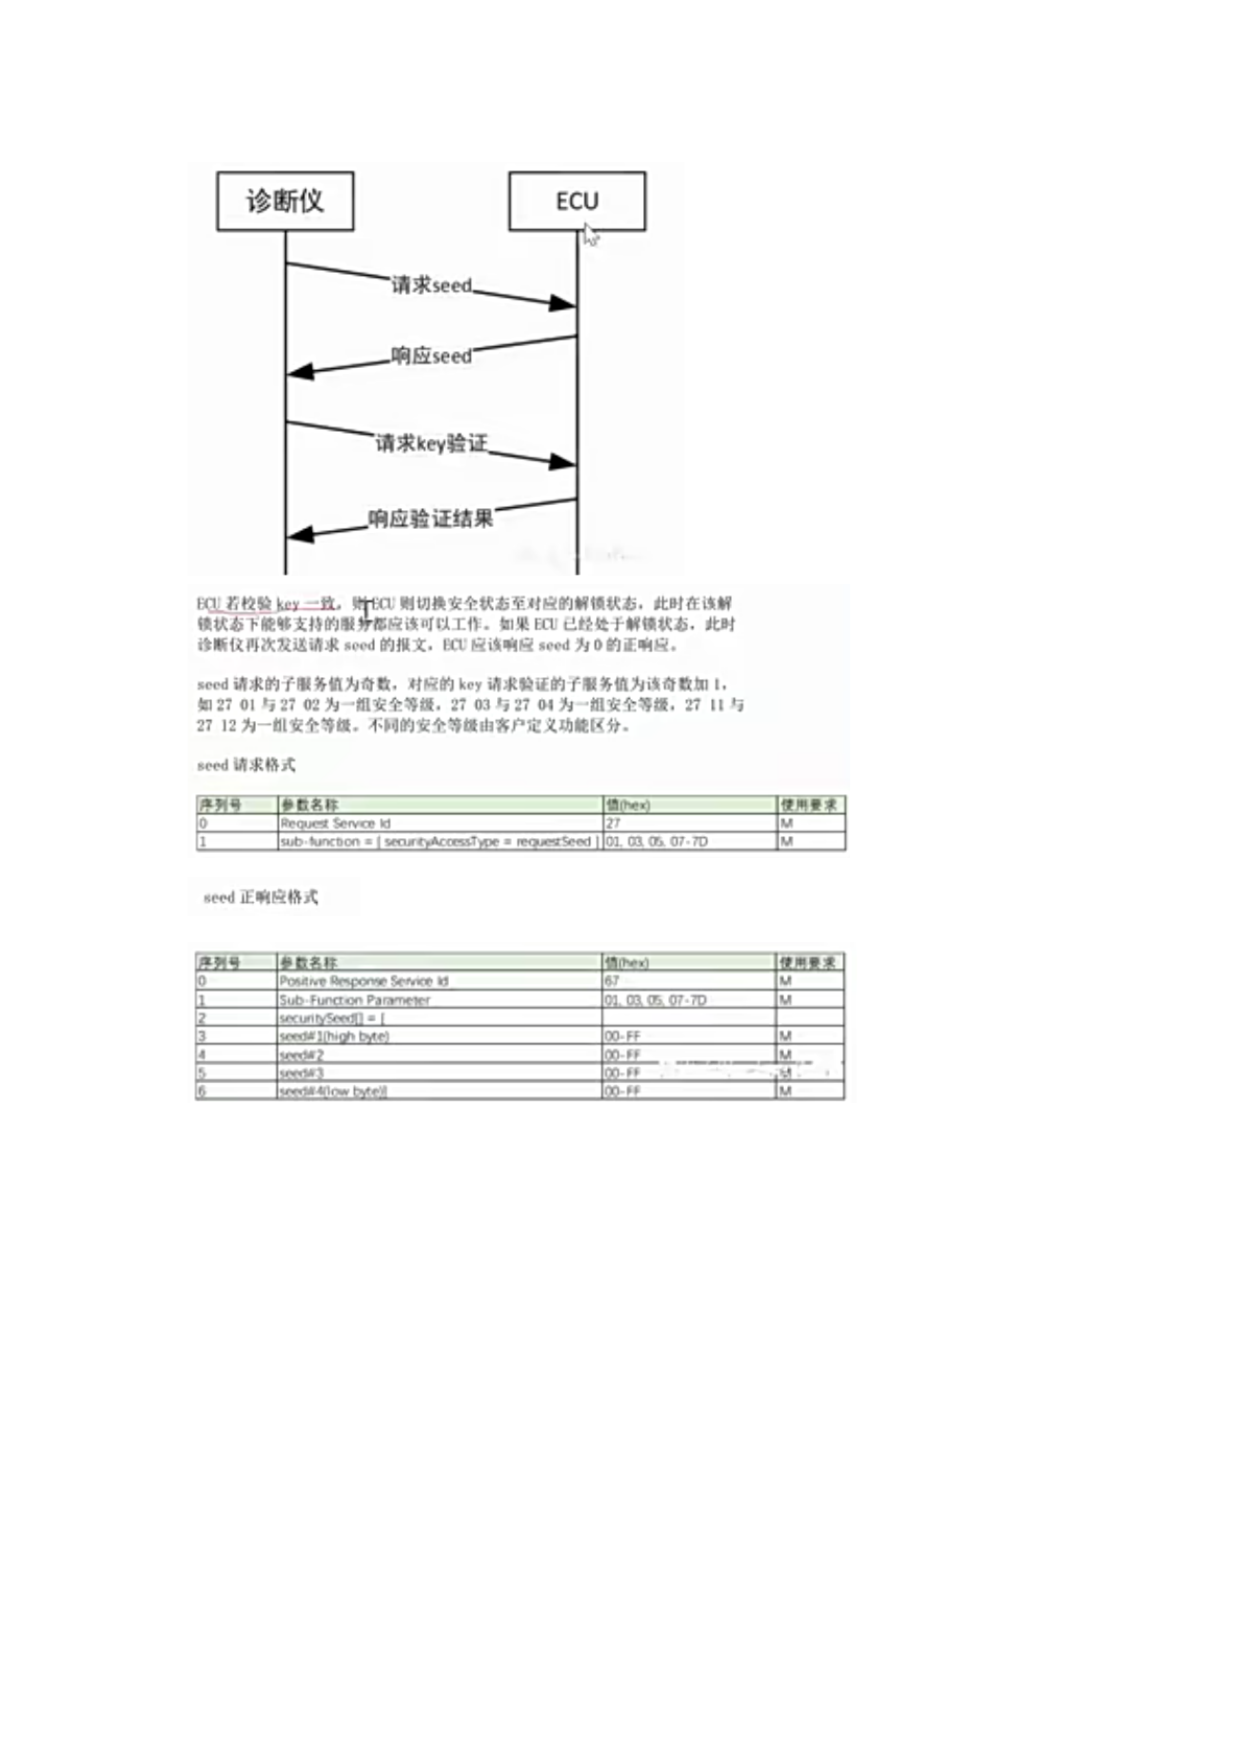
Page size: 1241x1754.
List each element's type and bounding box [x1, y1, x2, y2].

picture [187, 877, 361, 916]
picture [187, 584, 851, 858]
picture [187, 942, 858, 1103]
picture [187, 162, 685, 576]
